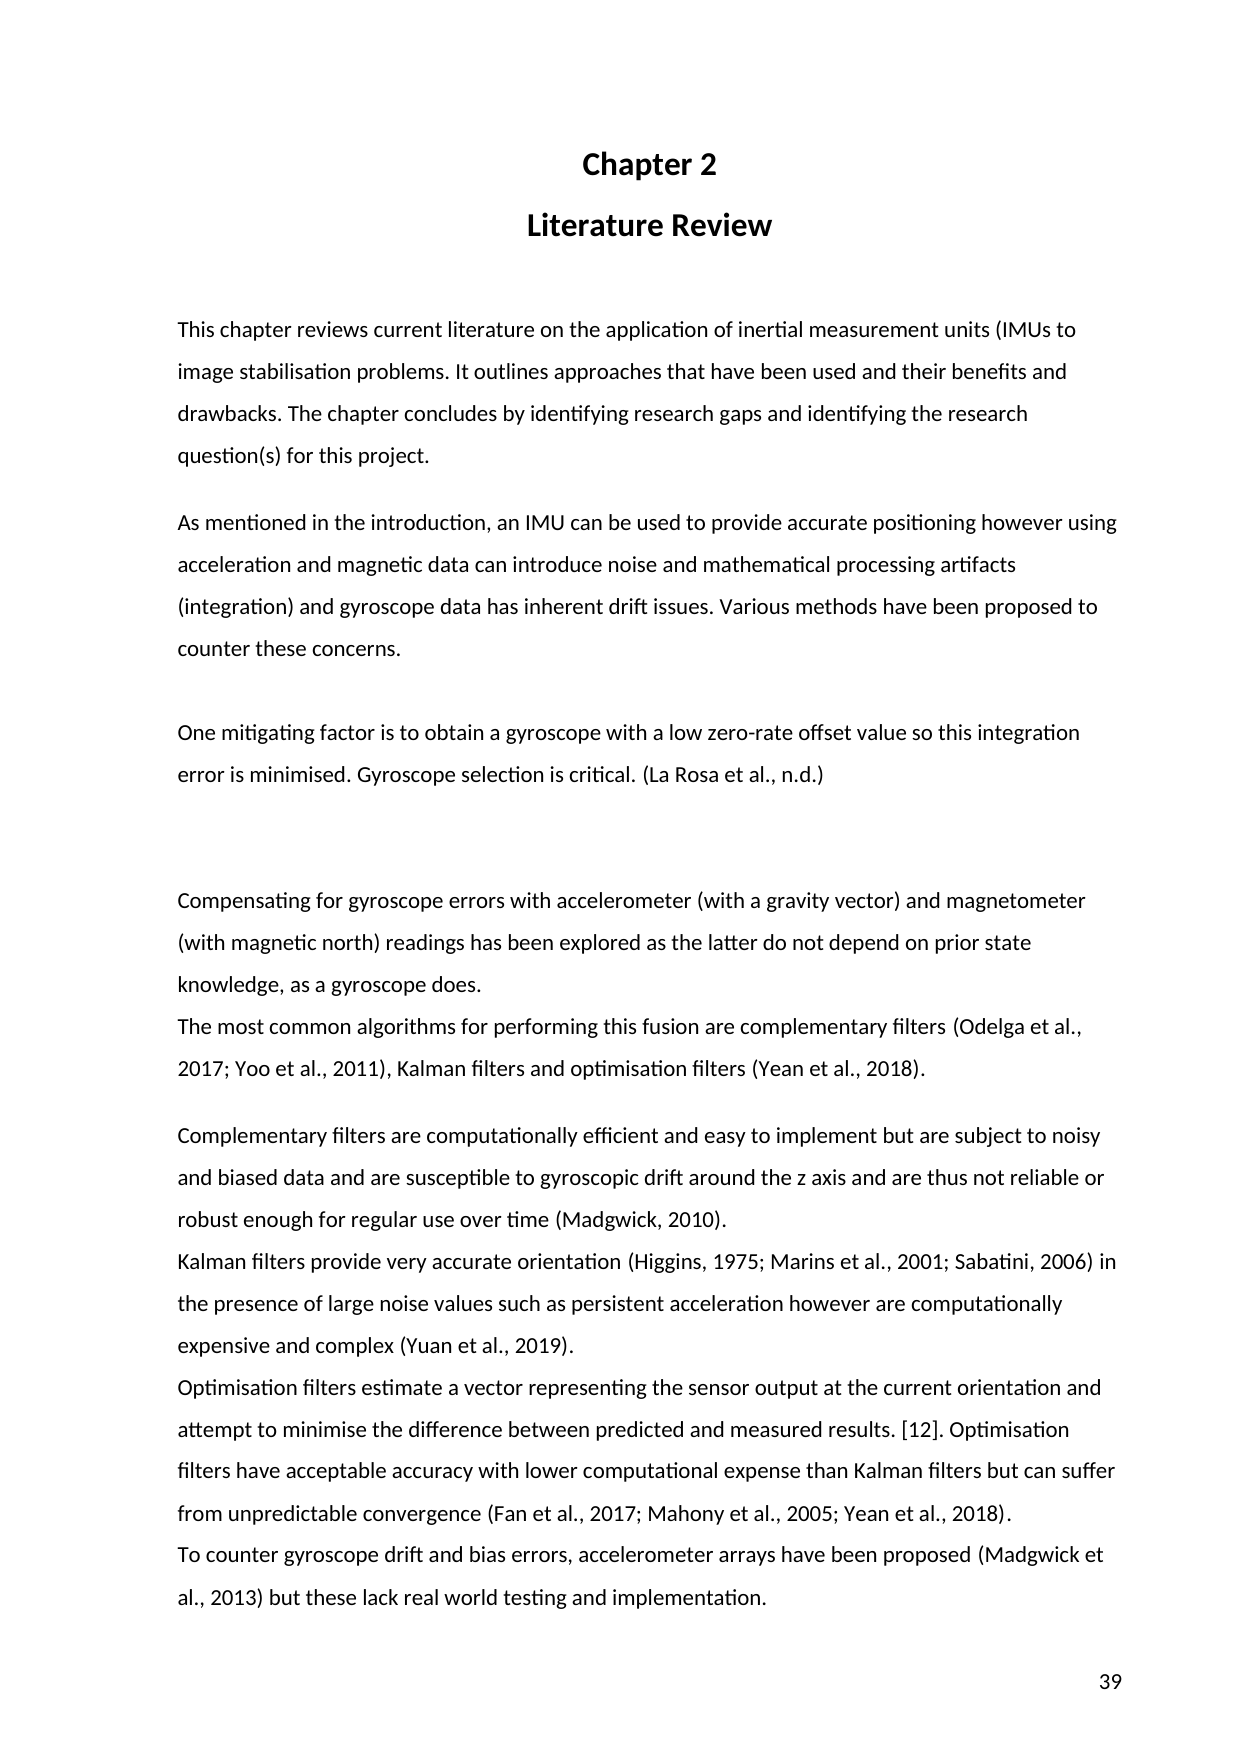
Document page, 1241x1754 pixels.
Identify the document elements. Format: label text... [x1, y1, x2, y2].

subtitle Literature Review [177, 143, 1122, 245]
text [177, 1121, 1122, 1611]
text As mentioned in the introduction, an IMU can be used to provide accurate positioning however using acceleration and magnetic data can introduce noise and mathematical processing artifacts (integration) and gyroscope data has inherent drift issues. Various methods have been proposed to counter these concerns. One mitigating factor is to obtain a gyroscope with a low zero-rate offset value so this integration error is minimised. Gyroscope selection is critical. (La Rosa et al., n.d.) Compensating for gyroscope errors with accelerometer (with a gravity vector) and magnetometer (with magnetic north) readings has been explored as the latter do not depend on prior state knowledge, as a gyroscope does. The most common algorithms for performing this fusion are complementary filters (Odelga et al., 2017; Yoo et al., 2011), Kalman filters and optimisation filters (Yean et al., 2018). [177, 508, 1122, 1082]
text This chapter reviews current literature on the application of inertial measurement units (IMUs to image stabilisation problems. It outlines approaches that have been used and their benefits and drawbacks. The chapter concludes by identifying research gaps and identifying the research question(s) for this project. [177, 315, 1122, 469]
